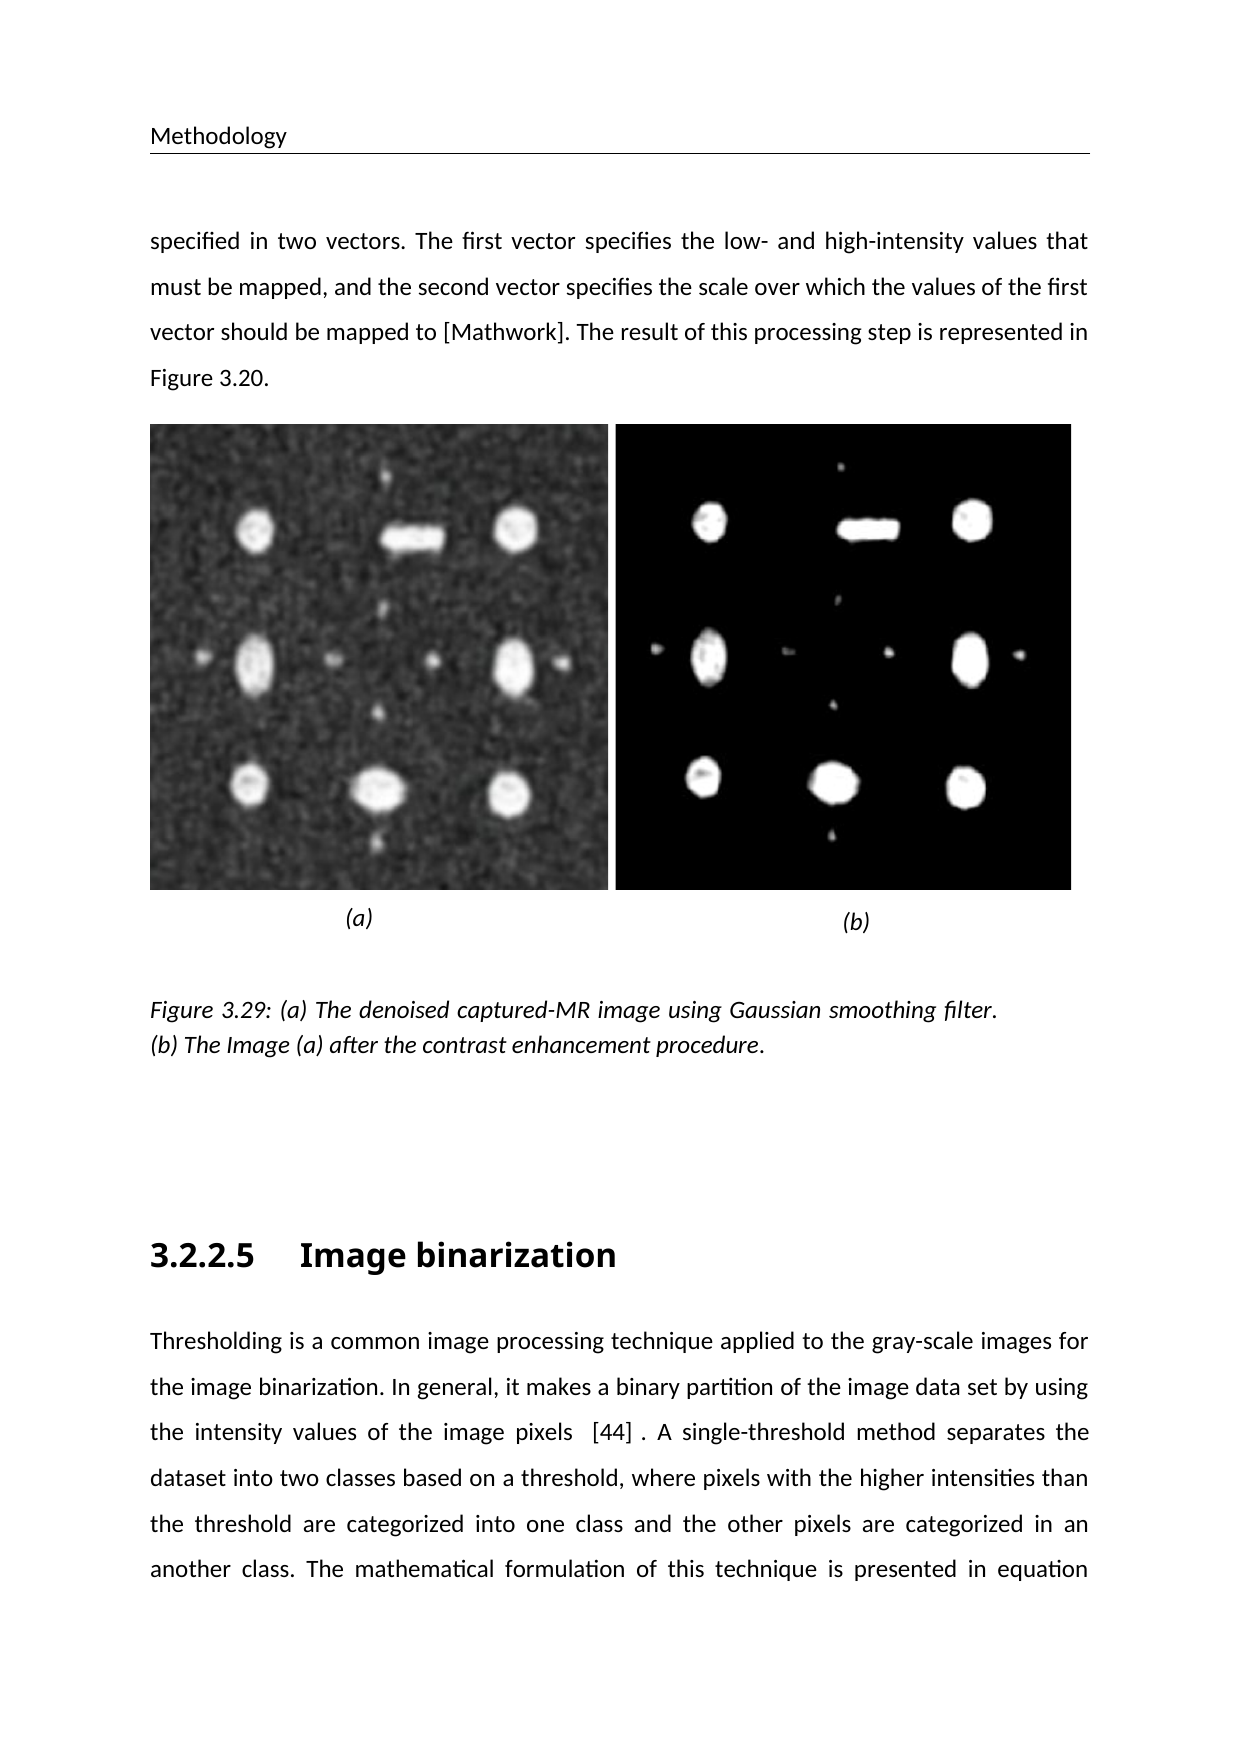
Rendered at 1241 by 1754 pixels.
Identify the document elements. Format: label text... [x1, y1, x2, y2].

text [150, 225, 1090, 393]
subtitle Image binarization [150, 1232, 1090, 1277]
picture [150, 424, 609, 890]
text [150, 1325, 1090, 1584]
picture [615, 424, 1072, 890]
